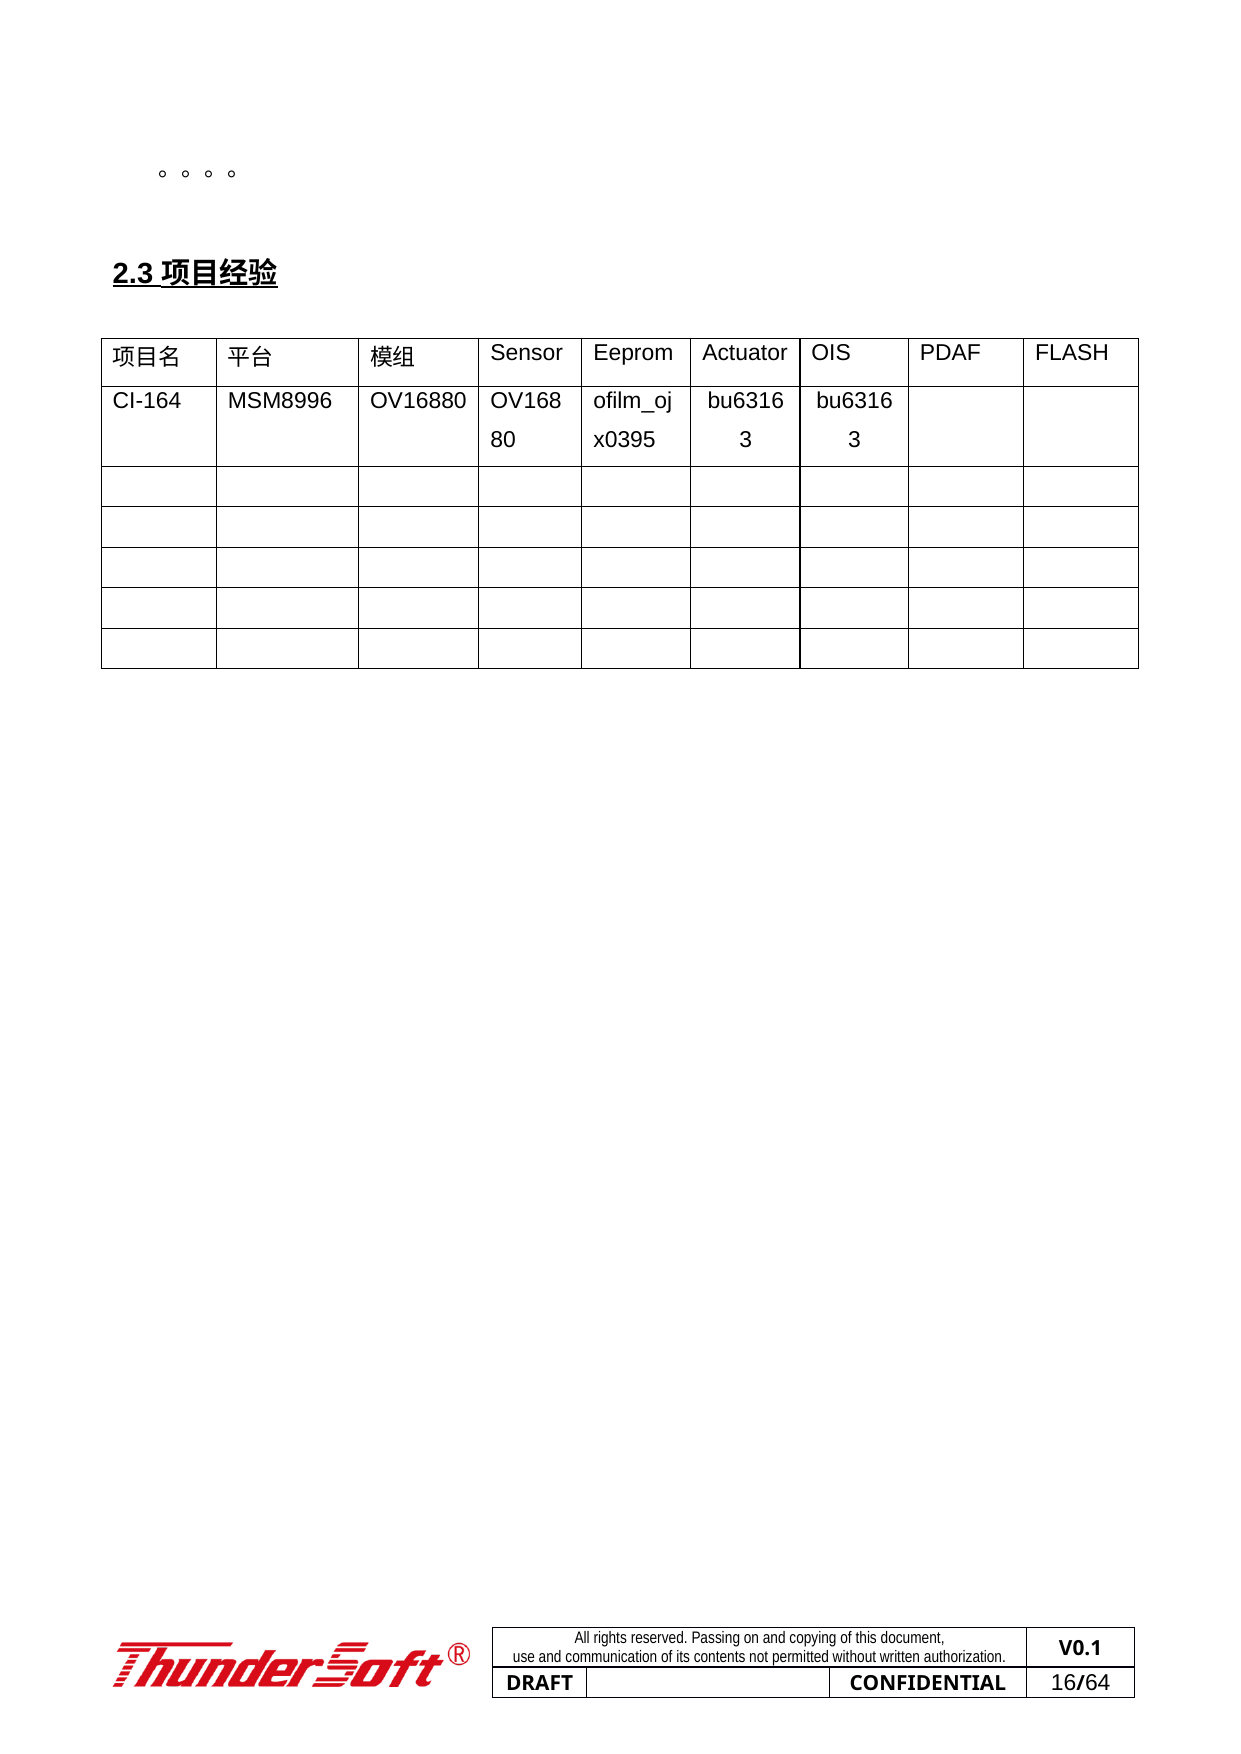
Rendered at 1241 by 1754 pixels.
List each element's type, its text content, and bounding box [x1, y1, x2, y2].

subtitle 2.3 项目经验 [112, 250, 1128, 292]
table_cell [582, 548, 690, 587]
table_header 模组 [359, 339, 478, 386]
table_cell bu63163 [691, 387, 799, 466]
table_cell [359, 629, 478, 668]
table_cell [691, 629, 799, 668]
table_cell [909, 629, 1023, 668]
table_cell [479, 629, 581, 668]
table_cell MSM8996 [217, 387, 358, 466]
table_cell [801, 507, 908, 547]
table_cell [909, 507, 1023, 547]
table_cell [102, 548, 216, 587]
table_cell [582, 507, 690, 547]
table_cell [217, 507, 358, 547]
table_cell [582, 467, 690, 506]
table_cell [479, 467, 581, 506]
table_header PDAF [909, 339, 1023, 386]
table_cell [1024, 467, 1138, 506]
table_cell [1024, 387, 1138, 466]
table_cell [909, 548, 1023, 587]
table_cell [801, 548, 908, 587]
table_cell CI-164 [102, 387, 216, 466]
table_cell [102, 588, 216, 628]
table_cell [217, 467, 358, 506]
table_cell [217, 588, 358, 628]
table_cell [691, 467, 799, 506]
table_cell [691, 507, 799, 547]
table_cell [479, 548, 581, 587]
table_cell [102, 629, 216, 668]
table_cell [801, 588, 908, 628]
table_header OIS [801, 339, 908, 386]
table_cell [479, 507, 581, 547]
table_cell [582, 588, 690, 628]
table_cell [582, 629, 690, 668]
table_cell [909, 588, 1023, 628]
table_cell [359, 548, 478, 587]
picture [112, 1638, 480, 1687]
table_cell bu63163 [801, 387, 908, 466]
table_header Eeprom [582, 339, 690, 386]
table_cell OV16880 [359, 387, 478, 466]
table_header 项目名 [102, 339, 216, 386]
table_cell [1024, 507, 1138, 547]
table_cell [1024, 629, 1138, 668]
table_cell ofilm_ojx0395 [582, 387, 690, 466]
table_cell [217, 629, 358, 668]
table_header Actuator [691, 339, 799, 386]
table_cell [909, 387, 1023, 466]
table_cell [691, 548, 799, 587]
table_header FLASH [1024, 339, 1138, 386]
table_cell [359, 467, 478, 506]
table_cell [801, 629, 908, 668]
table_cell [691, 588, 799, 628]
table_cell [359, 507, 478, 547]
table_cell [102, 467, 216, 506]
table_cell [1024, 548, 1138, 587]
table_cell [359, 588, 478, 628]
table_cell [909, 467, 1023, 506]
table_cell [479, 588, 581, 628]
table_cell [801, 467, 908, 506]
table_header Sensor [479, 339, 581, 386]
table_cell OV16880 [479, 387, 581, 466]
table_cell [102, 507, 216, 547]
text 。。。。 [112, 150, 1128, 183]
table_header 平台 [217, 339, 358, 386]
table_cell [217, 548, 358, 587]
table_cell [1024, 588, 1138, 628]
